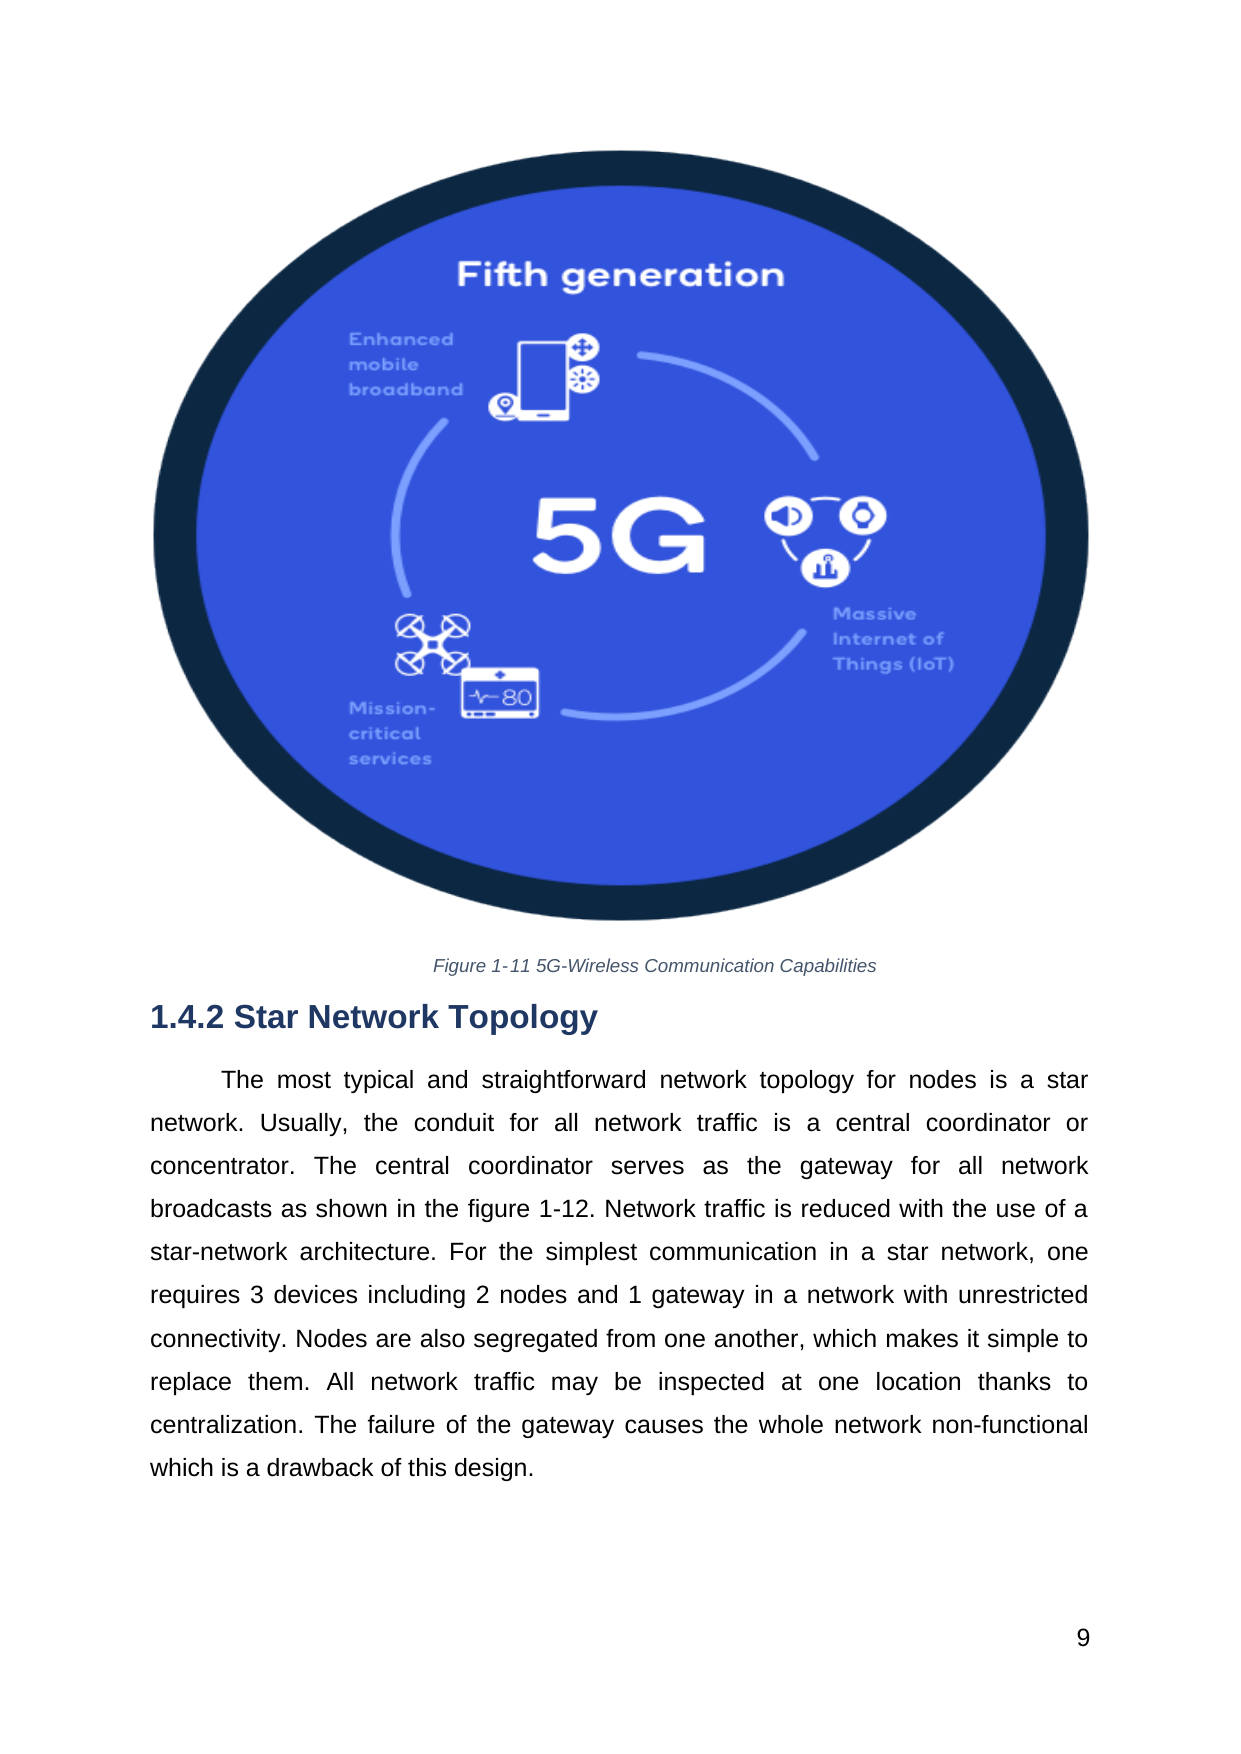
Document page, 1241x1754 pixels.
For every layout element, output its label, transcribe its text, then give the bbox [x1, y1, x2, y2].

subtitle Star Network Topology [150, 997, 1090, 1035]
text The most typical and straightforward network topology for nodes is a star network. Usually, the conduit for all network traffic is a central coordinator or concentrator. The central coordinator serves as the gateway for all network broadcasts as shown in the figure 1-12. Network traffic is reduced with the use of a star-network architecture. For the simplest communication in a star network, one requires 3 devices including 2 nodes and 1 gateway in a network with unrestricted connectivity. Nodes are also segregated from one another, which makes it simple to replace them. All network traffic may be inspected at one location thanks to centralization. The failure of the gateway causes the whole network non-functional which is a drawback of this design. [150, 1065, 1090, 1482]
picture [150, 150, 1091, 924]
